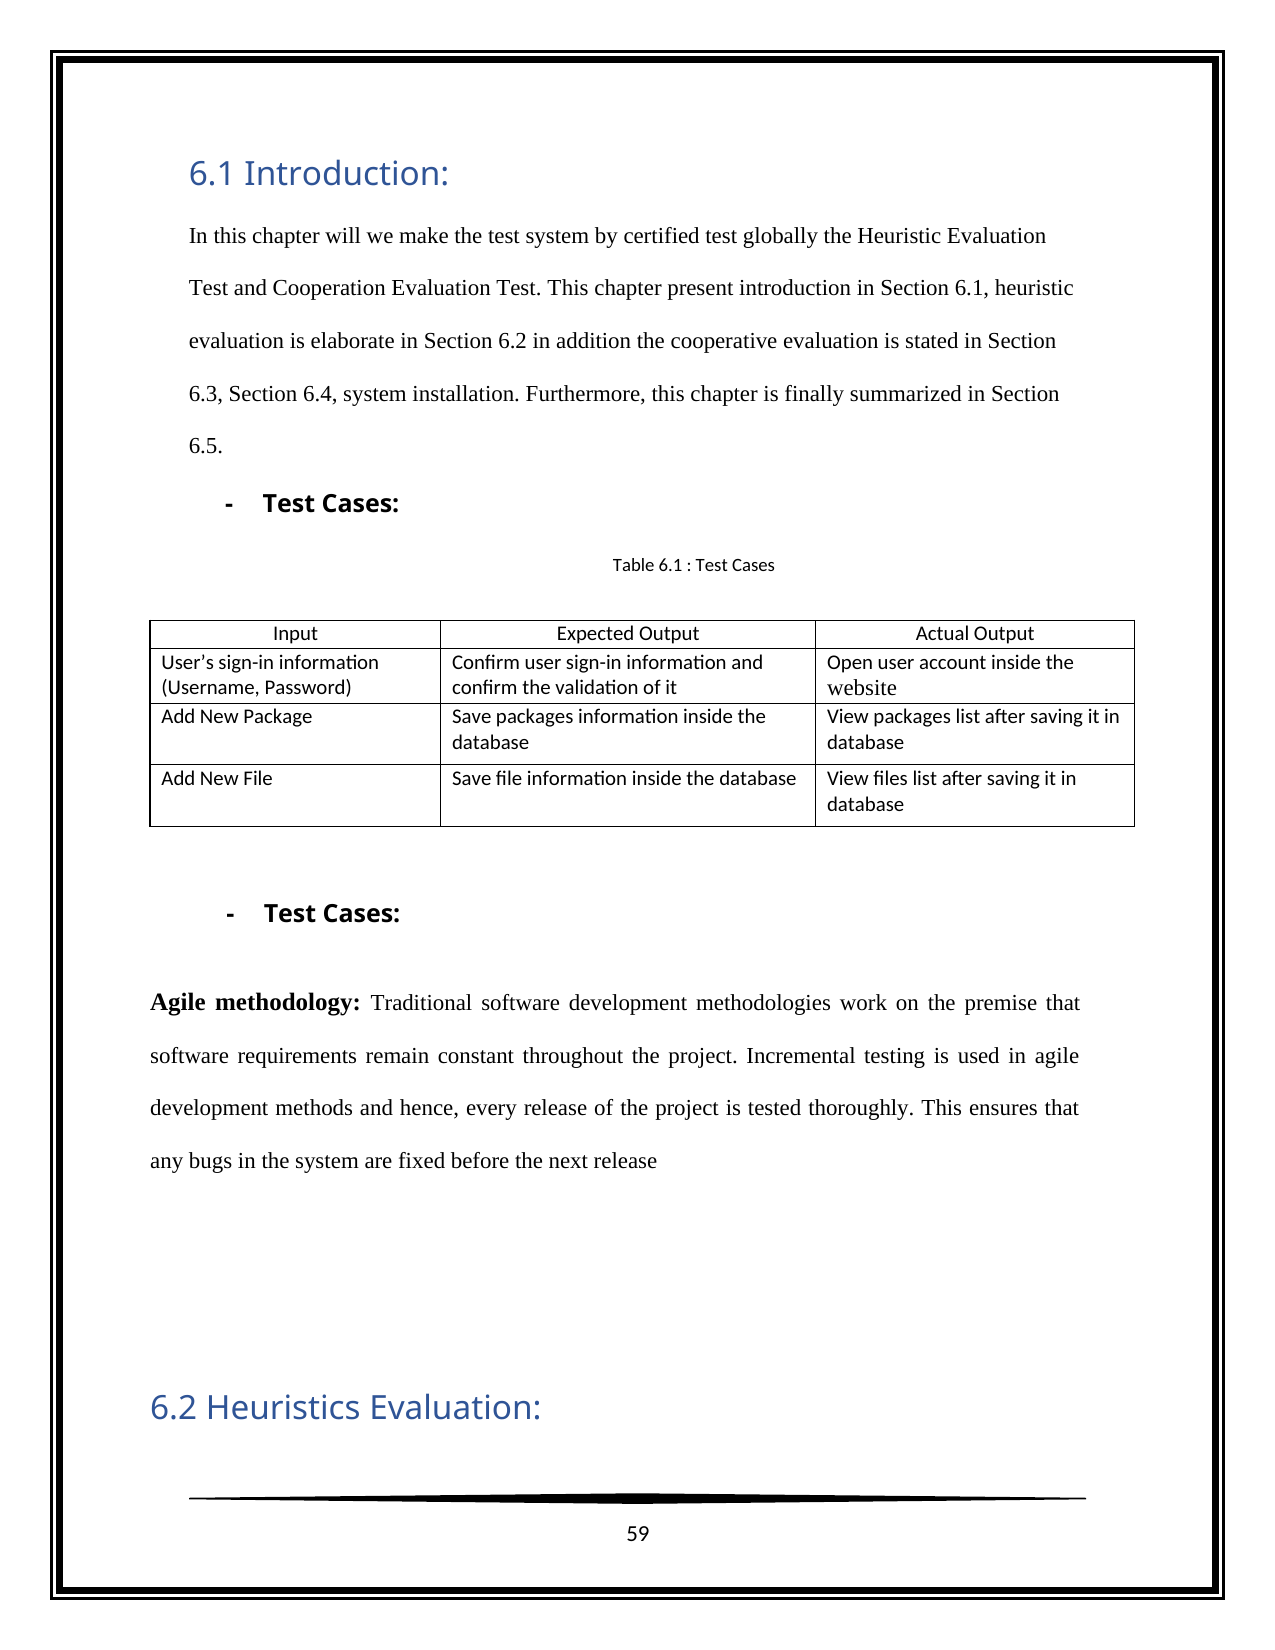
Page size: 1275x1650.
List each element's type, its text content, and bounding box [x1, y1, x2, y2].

table_header Input [151, 621, 440, 648]
table_header Expected Output [441, 621, 815, 648]
table_cell Save file information inside the database [441, 765, 815, 826]
table_cell Add New Package [151, 704, 440, 764]
list 6.1 Introduction: In this chapter will we make the test system by certified test globally the Heuristic Evaluation Test and Cooperation Evaluation Test. This chapter present introduction in Section 6.1, heuristic evaluation is elaborate in Section 6.2 in addition the cooperative evaluation is stated in Section 6.3, Section 6.4, system installation. Furthermore, this chapter is finally summarized in Section 6.5. [188, 150, 1081, 459]
table_cell User’s sign-in information (Username, Password) [151, 649, 440, 703]
subtitle 6.2 Heuristics Evaluation: [150, 1383, 1125, 1429]
table_cell Add New File [151, 765, 440, 826]
table_cell Confirm user sign-in information and confirm the validation of it [441, 649, 815, 703]
list Table 6.1 : Test Cases [262, 553, 1125, 576]
table_cell Save packages information inside the database [441, 704, 815, 764]
text Agile methodology: Traditional software development methodologies work on the premise that software requirements remain constant throughout the project. Incremental testing is used in agile development methods and hence, every release of the project is tested thoroughly. This ensures that any bugs in the system are fixed before the next release [150, 987, 1081, 1173]
table_cell Open user account inside the website [816, 649, 1134, 703]
list Test Cases: [226, 895, 1081, 929]
table_cell View packages list after saving it in database [816, 704, 1134, 764]
table_header Actual Output [816, 621, 1134, 648]
table_cell View files list after saving it in database [816, 765, 1134, 826]
list Test Cases: [225, 485, 1081, 519]
